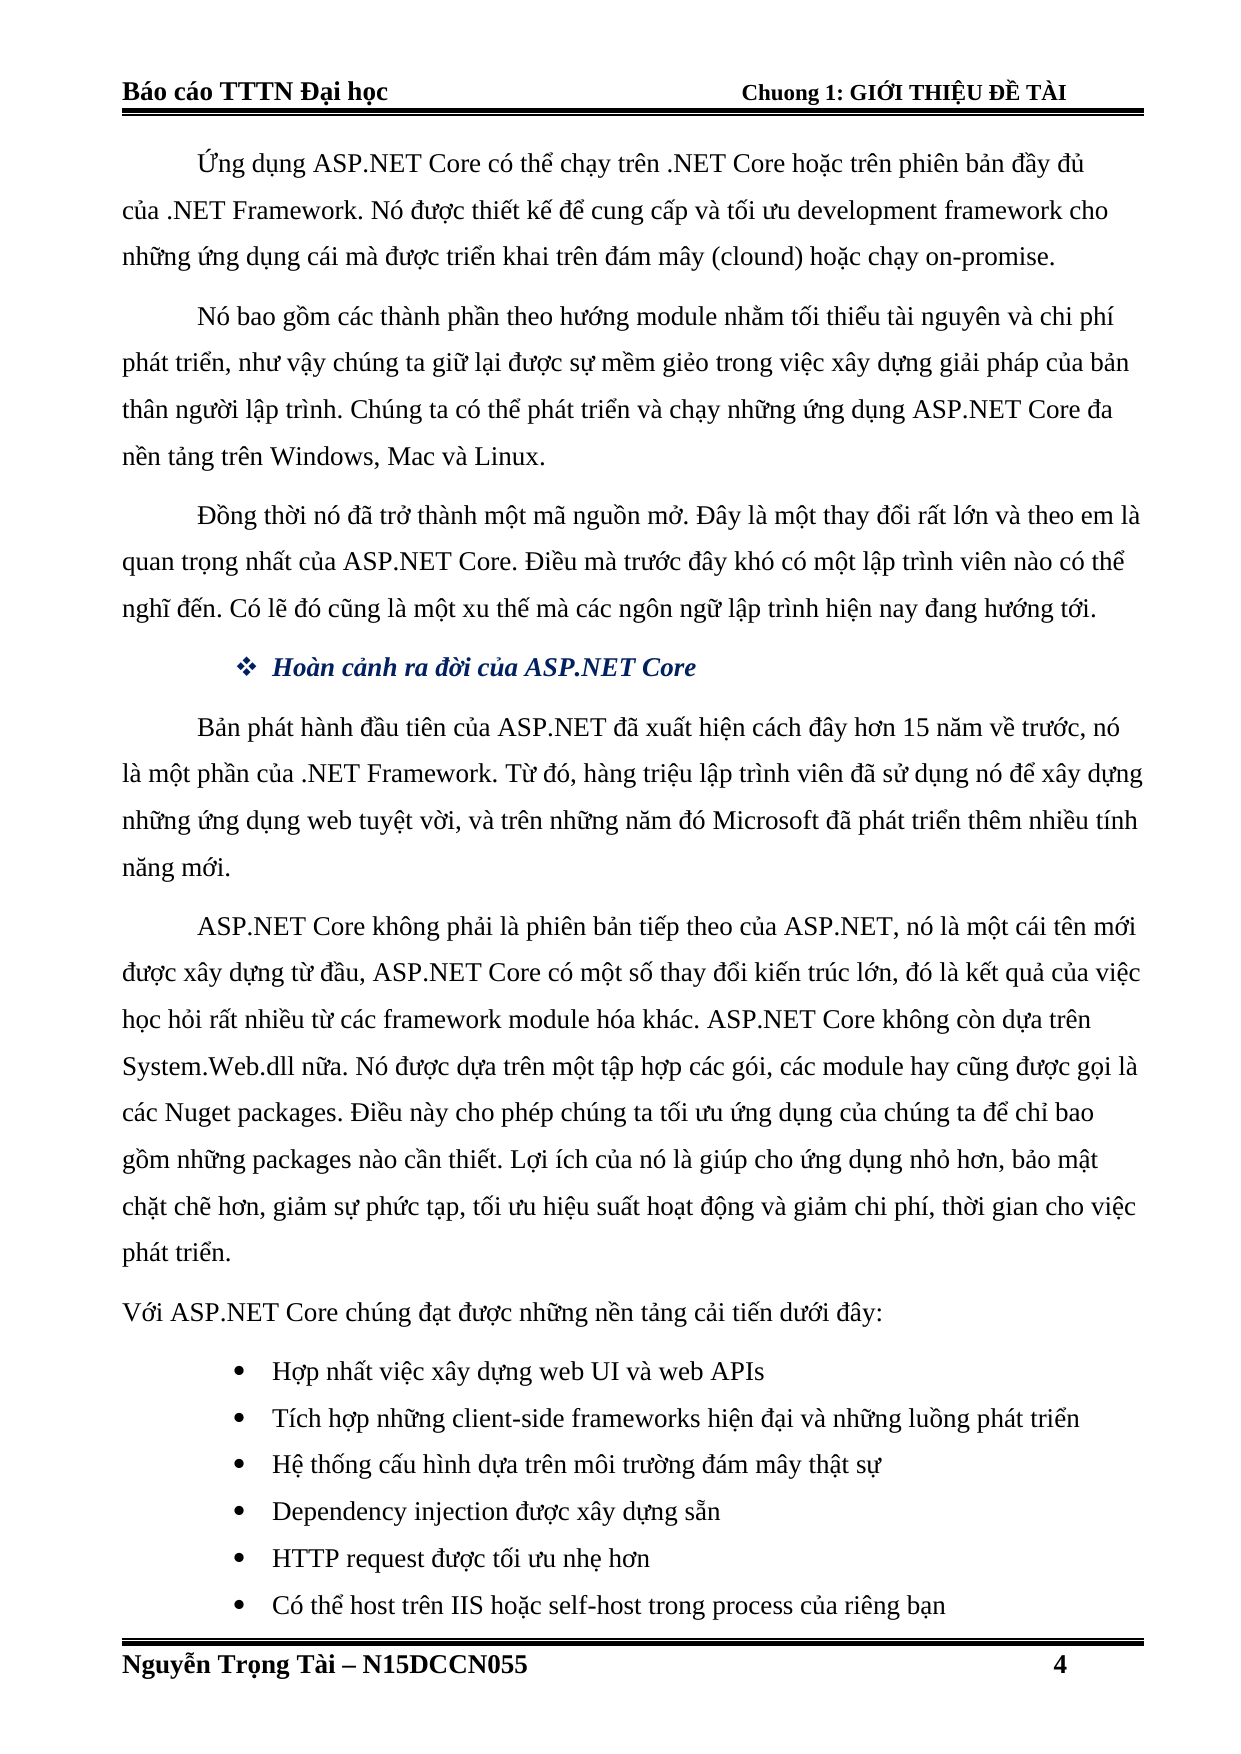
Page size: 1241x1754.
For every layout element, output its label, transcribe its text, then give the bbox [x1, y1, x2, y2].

list Có thể host trên IIS hoặc self-host trong process của riêng bạn [234, 1589, 1144, 1621]
text Bản phát hành đầu tiên của ASP.NET đã xuất hiện cách đây hơn 15 năm về trước, nó là một phần của .NET Framework. Từ đó, hàng triệu lập trình viên đã sử dụng nó để xây dựng những ứng dụng web tuyệt vời, và trên những năm đó Microsoft đã phát triển thêm nhiều tính năng mới. [122, 711, 1144, 882]
list Dependency injection được xây dựng sẵn [234, 1496, 1144, 1527]
text Nó bao gồm các thành phần theo hướng module nhằm tối thiểu tài nguyên và chi phí phát triển, như vậy chúng ta giữ lại được sự mềm giẻo trong việc xây dựng giải pháp của bản thân người lập trình. Chúng ta có thể phát triển và chạy những ứng dụng ASP.NET Core đa nền tảng trên Windows, Mac và Linux. [122, 300, 1144, 471]
text ASP.NET Core không phải là phiên bản tiếp theo của ASP.NET, nó là một cái tên mới được xây dựng từ đầu, ASP.NET Core có một số thay đổi kiến trúc lớn, đó là kết quả của việc học hỏi rất nhiều từ các framework module hóa khác. ASP.NET Core không còn dựa trên System.Web.dll nữa. Nó được dựa trên một tập hợp các gói, các module hay cũng được gọi là các Nuget packages. Điều này cho phép chúng ta tối ưu ứng dụng của chúng ta để chỉ bao gồm những packages nào cần thiết. Lợi ích của nó là giúp cho ứng dụng nhỏ hơn, bảo mật chặt chẽ hơn, giảm sự phức tạp, tối ưu hiệu suất hoạt động và giảm chi phí, thời gian cho việc phát triển. [122, 910, 1144, 1268]
list HTTP request được tối ưu nhẹ hơn [234, 1542, 1144, 1574]
subtitle Hoàn cảnh ra đời của ASP.NET Core [234, 651, 1144, 683]
list Tích hợp những client-side frameworks hiện đại và những luồng phát triển [234, 1402, 1144, 1433]
text Với ASP.NET Core chúng đạt được những nền tảng cải tiến dưới đây: [122, 1296, 1144, 1327]
list Hợp nhất việc xây dựng web UI và web APIs [234, 1355, 1144, 1386]
text Ứng dụng ASP.NET Core có thể chạy trên .NET Core hoặc trên phiên bản đầy đủ của .NET Framework. Nó được thiết kế để cung cấp và tối ưu development framework cho những ứng dụng cái mà được triển khai trên đám mây (clound) hoặc chạy on-promise. [122, 147, 1144, 272]
list Hệ thống cấu hình dựa trên môi trường đám mây thật sự [234, 1449, 1144, 1480]
text Đồng thời nó đã trở thành một mã nguồn mở. Đây là một thay đổi rất lớn và theo em là quan trọng nhất của ASP.NET Core. Điều mà trước đây khó có một lập trình viên nào có thể nghĩ đến. Có lẽ đó cũng là một xu thế mà các ngôn ngữ lập trình hiện nay đang hướng tới. [122, 499, 1144, 623]
